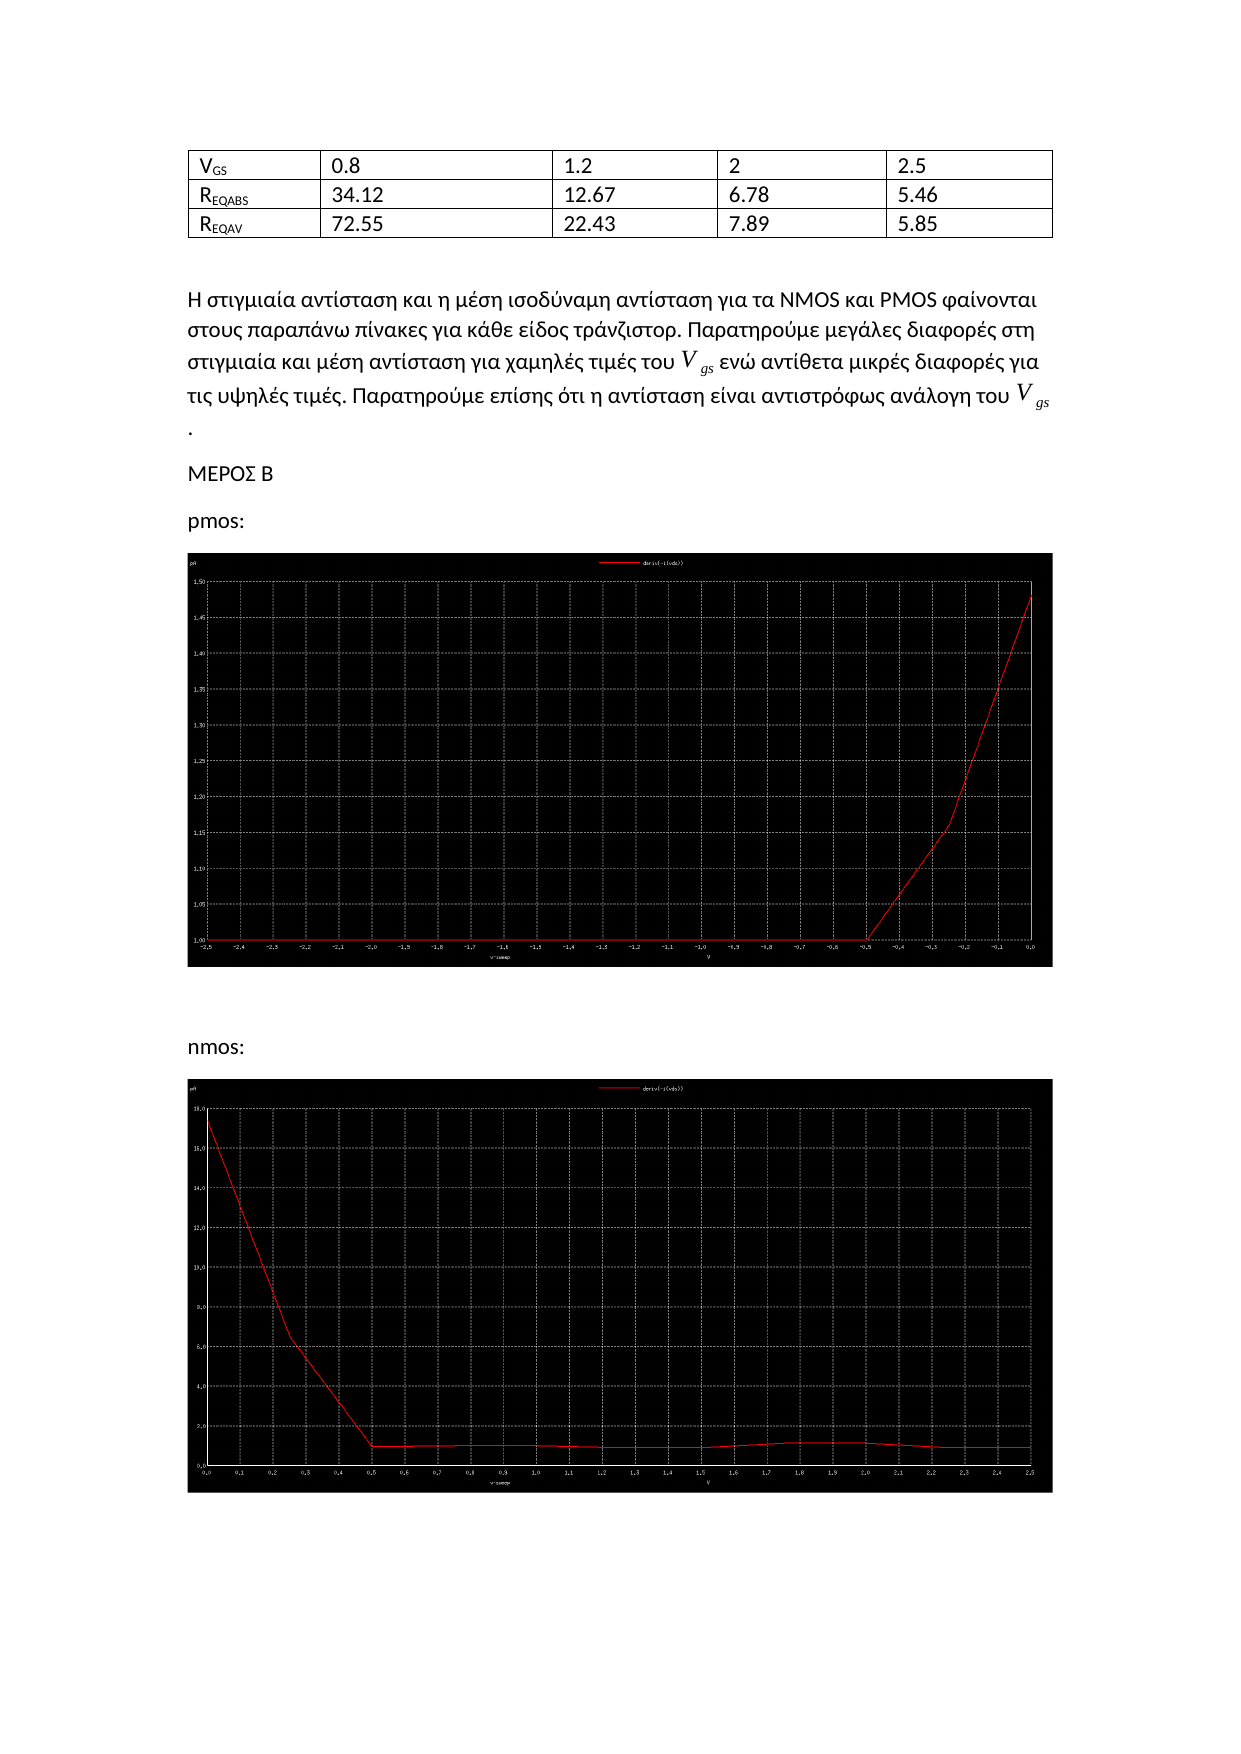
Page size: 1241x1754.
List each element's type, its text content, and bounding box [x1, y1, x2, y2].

table_cell 1.2 [553, 151, 717, 179]
table_cell REQAV [189, 209, 320, 237]
text nmos: [187, 1032, 1053, 1060]
table_cell 0.8 [321, 151, 552, 179]
table_cell 5.85 [887, 209, 1052, 237]
table_cell 34.12 [321, 180, 552, 208]
table_cell 2.5 [887, 151, 1052, 179]
text Η στιγμιαία αντίσταση και η μέση ισοδύναμη αντίσταση για τα NMOS και PMOS φαίνονται στους παραπάνω πίνακες για κάθε είδος τράνζιστορ. Παρατηρούμε μεγάλες διαφορές στη στιγμιαία και μέση αντίσταση για χαμηλές τιμές του ενώ αντίθετα μικρές διαφορές για τις υψηλές τιμές. Παρατηρούμε επίσης ότι η αντίσταση είναι αντιστρόφως ανάλογη του . [187, 285, 1053, 441]
text ΜΕΡΟΣ Β [187, 459, 1053, 487]
text pmos: [187, 506, 1053, 534]
table_cell 72.55 [321, 209, 552, 237]
table_cell 5.46 [887, 180, 1052, 208]
table_cell 12.67 [553, 180, 717, 208]
table_cell 2 [718, 151, 886, 179]
table_cell 7.89 [718, 209, 886, 237]
table_cell REQABS [189, 180, 320, 208]
table_cell VGS [189, 151, 320, 179]
table_cell 6.78 [718, 180, 886, 208]
table_cell 22.43 [553, 209, 717, 237]
